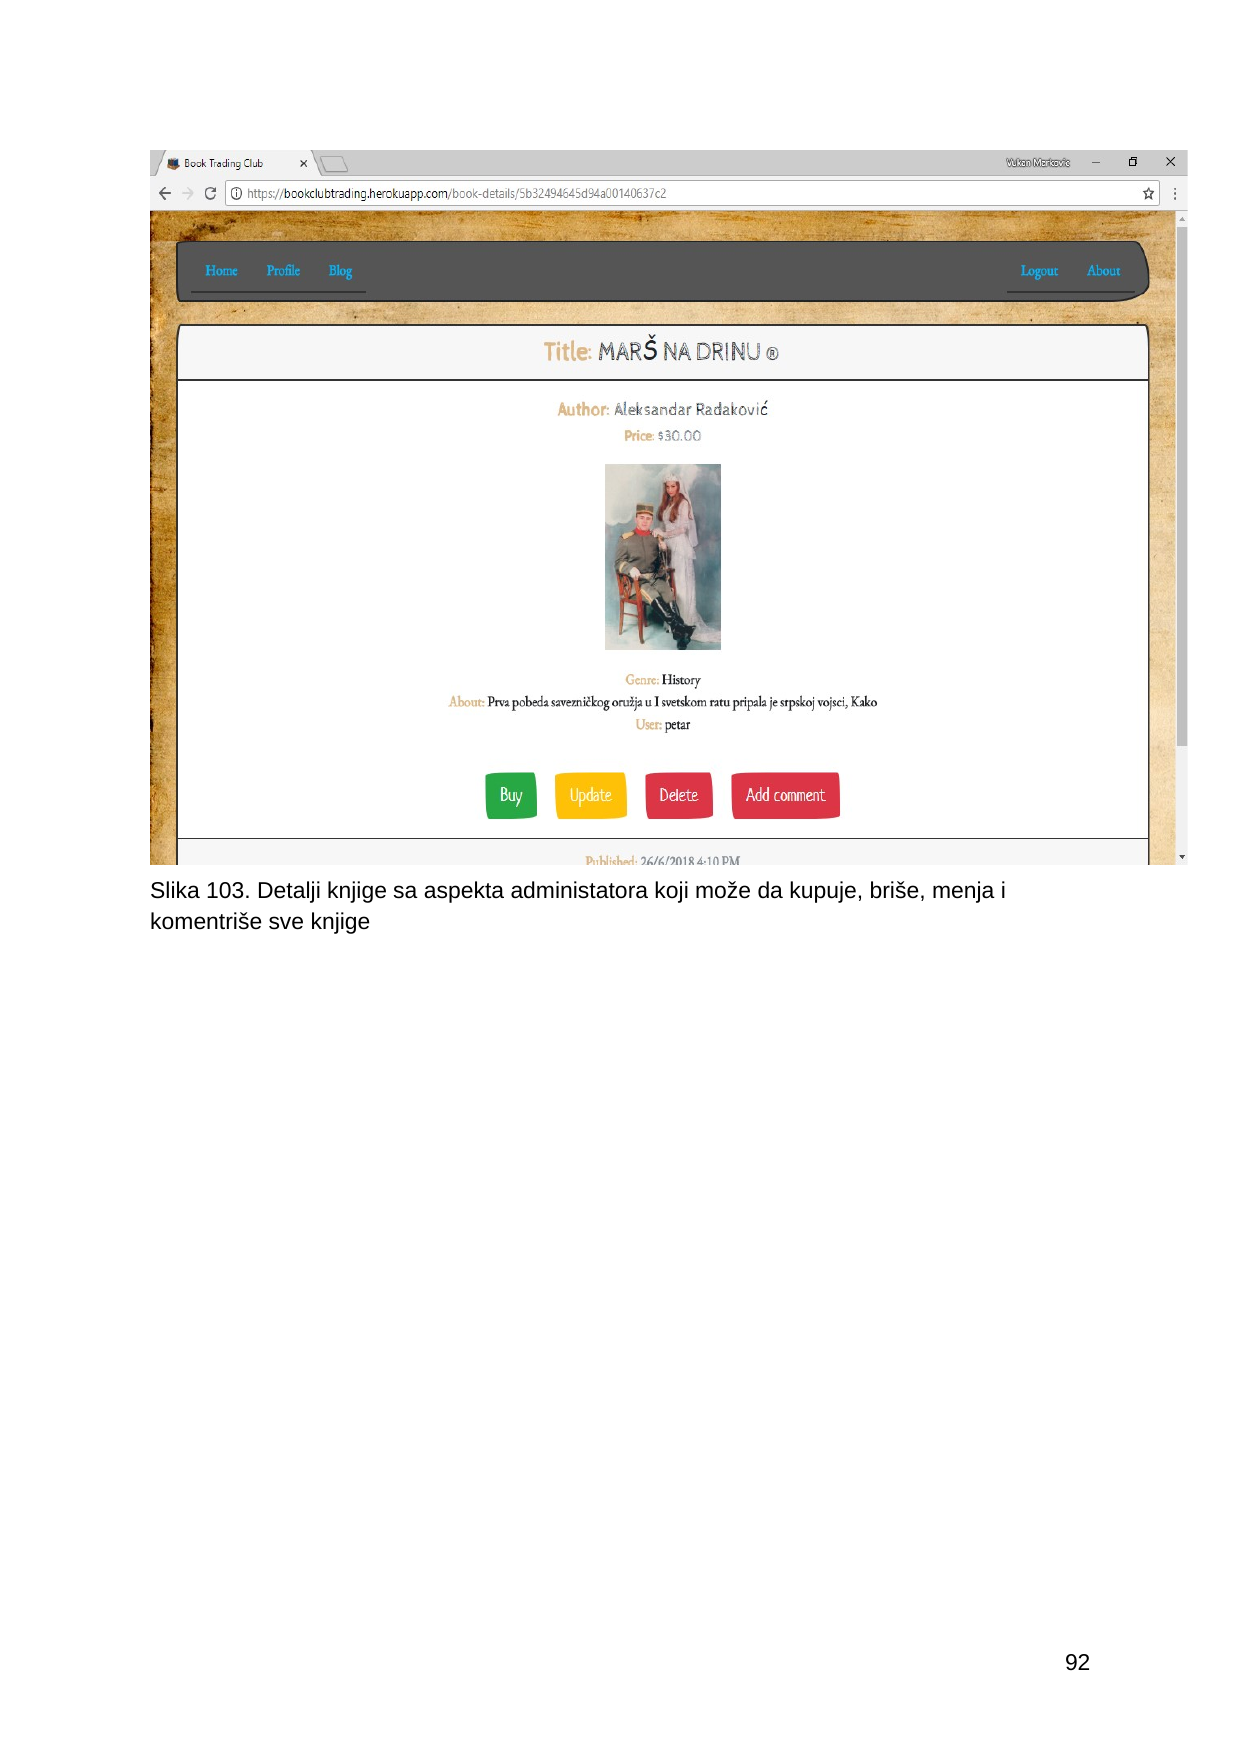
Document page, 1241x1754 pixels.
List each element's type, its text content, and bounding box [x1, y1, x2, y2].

text Slika 103. Detalji knjige sa aspekta administatora koji može da kupuje, briše, menja i komentriše sve knjige [150, 877, 1090, 934]
picture [150, 150, 1188, 865]
